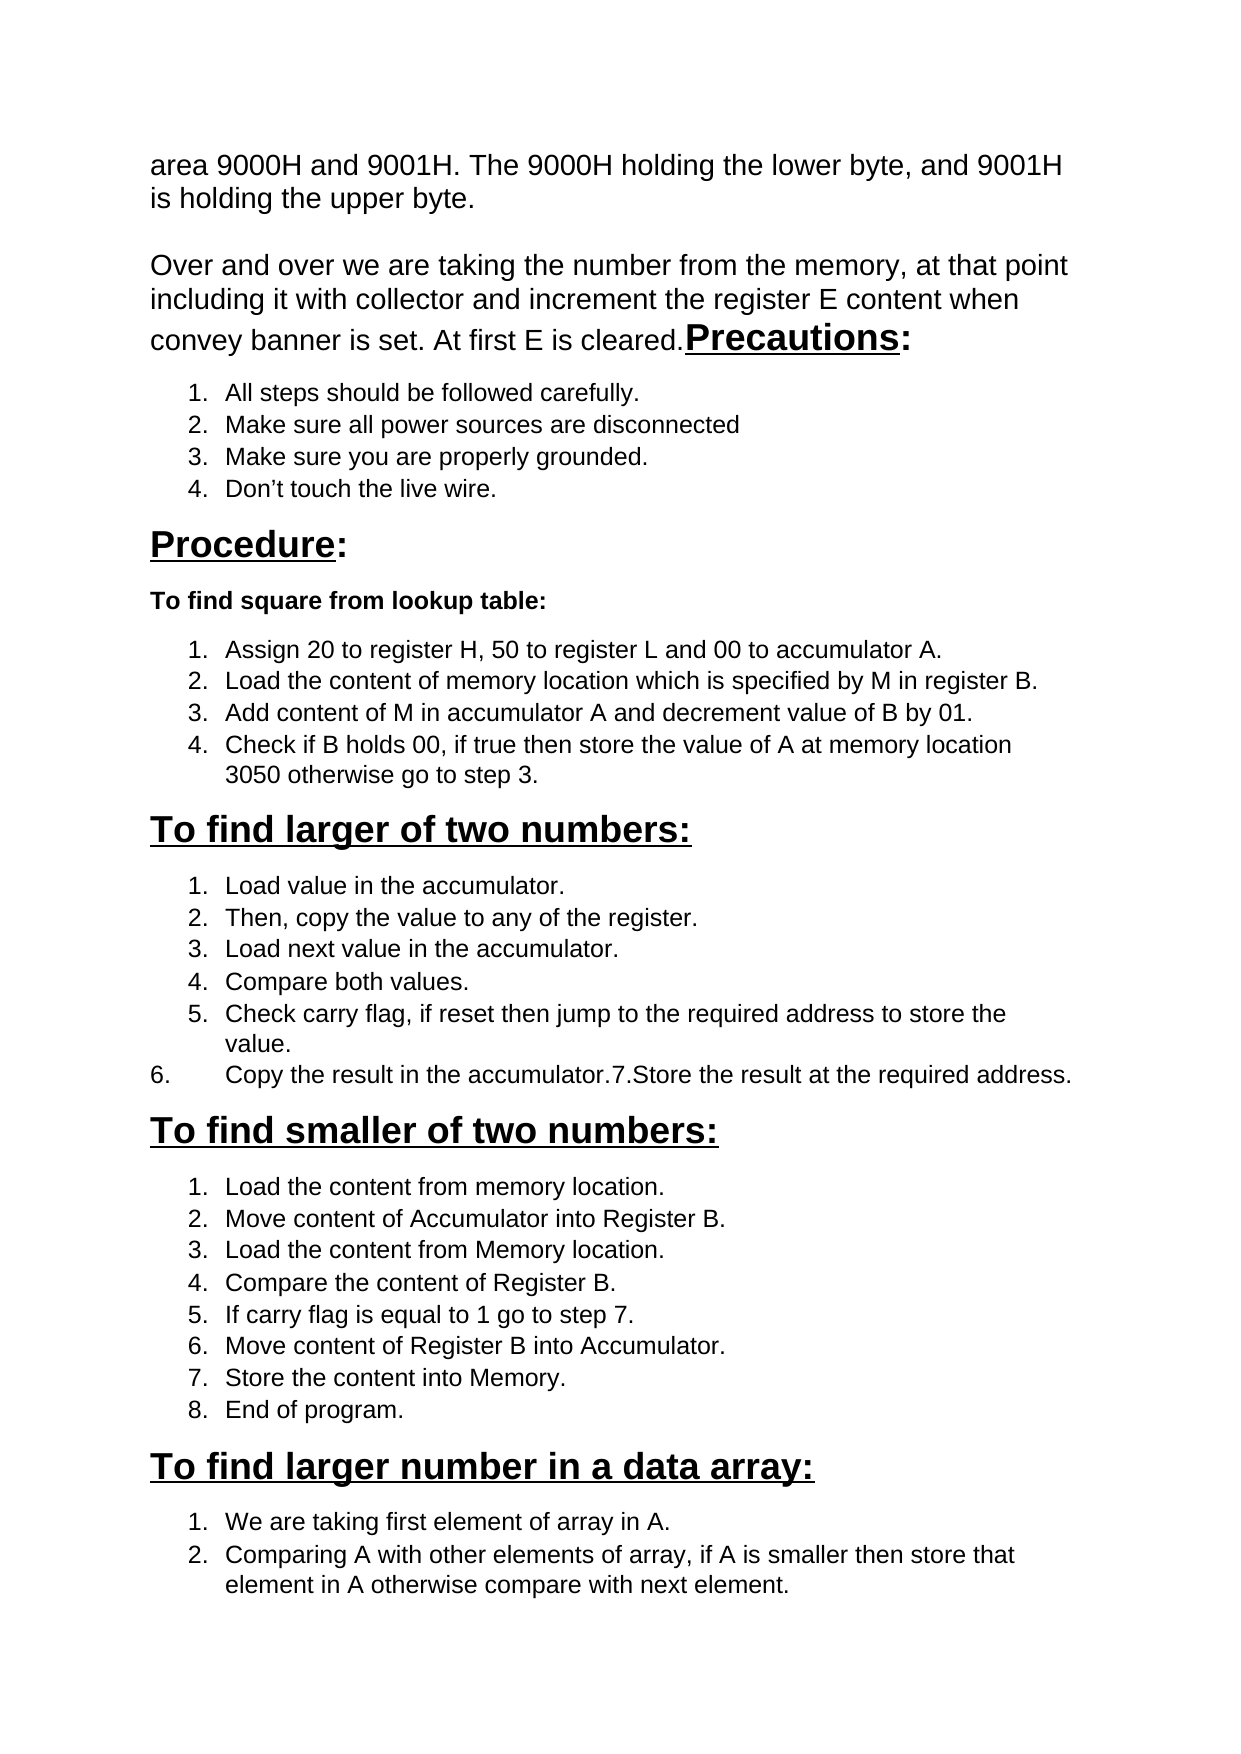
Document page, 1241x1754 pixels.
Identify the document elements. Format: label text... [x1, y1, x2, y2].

list Load the content from memory location. [188, 1172, 1090, 1201]
list Don’t touch the live wire. [188, 474, 1090, 503]
list Load value in the accumulator. [188, 871, 1090, 900]
list Compare the content of Register B. [188, 1268, 1090, 1297]
text To find larger number in a data array: [150, 1444, 1090, 1487]
text Over and over we are taking the number from the memory, at that point including it with collector and increment the register E content when convey banner is set. At first E is cleared.Precautions: [150, 248, 1090, 358]
list Check carry flag, if reset then jump to the required address to store the value. [188, 999, 1058, 1058]
list Move content of Register B into Accumulator. [188, 1331, 1090, 1360]
list Make sure all power sources are disconnected [188, 410, 1090, 439]
text To find smaller of two numbers: [150, 1108, 1090, 1152]
list Check if B holds 00, if true then store the value of A at memory location 3050 otherwise go to step 3. [188, 730, 1075, 789]
list Add content of M in accumulator A and decrement value of B by 01. [188, 698, 1056, 727]
list Make sure you are properly grounded. [188, 442, 1090, 471]
list Load next value in the accumulator. [188, 934, 1090, 963]
list Compare both values. [188, 967, 1090, 996]
list Load the content from Memory location. [188, 1236, 1090, 1264]
list Then, copy the value to any of the register. [188, 903, 1090, 931]
list Store the content into Memory. [188, 1363, 1090, 1392]
list We are taking first element of array in A. [188, 1507, 1090, 1536]
list End of program. [188, 1395, 1090, 1424]
text Procedure: [150, 522, 1090, 566]
text To find larger of two numbers: [150, 808, 1090, 851]
list Copy the result in the accumulator.7.Store the result at the required address. [150, 1060, 1090, 1089]
list All steps should be followed carefully. [188, 378, 1090, 407]
list Assign 20 to register H, 50 to register L and 00 to accumulator A. [188, 635, 1061, 664]
list Load the content of memory location which is specified by M in register B. [188, 666, 1083, 695]
list Move content of Accumulator into Register B. [188, 1204, 1090, 1232]
text To find square from lookup table: [150, 586, 1090, 614]
list Comparing A with other elements of array, if A is smaller then store that element in A otherwise compare with next element. [188, 1540, 1073, 1598]
list If carry flag is equal to 1 go to step 7. [188, 1299, 1090, 1328]
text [150, 148, 1090, 215]
